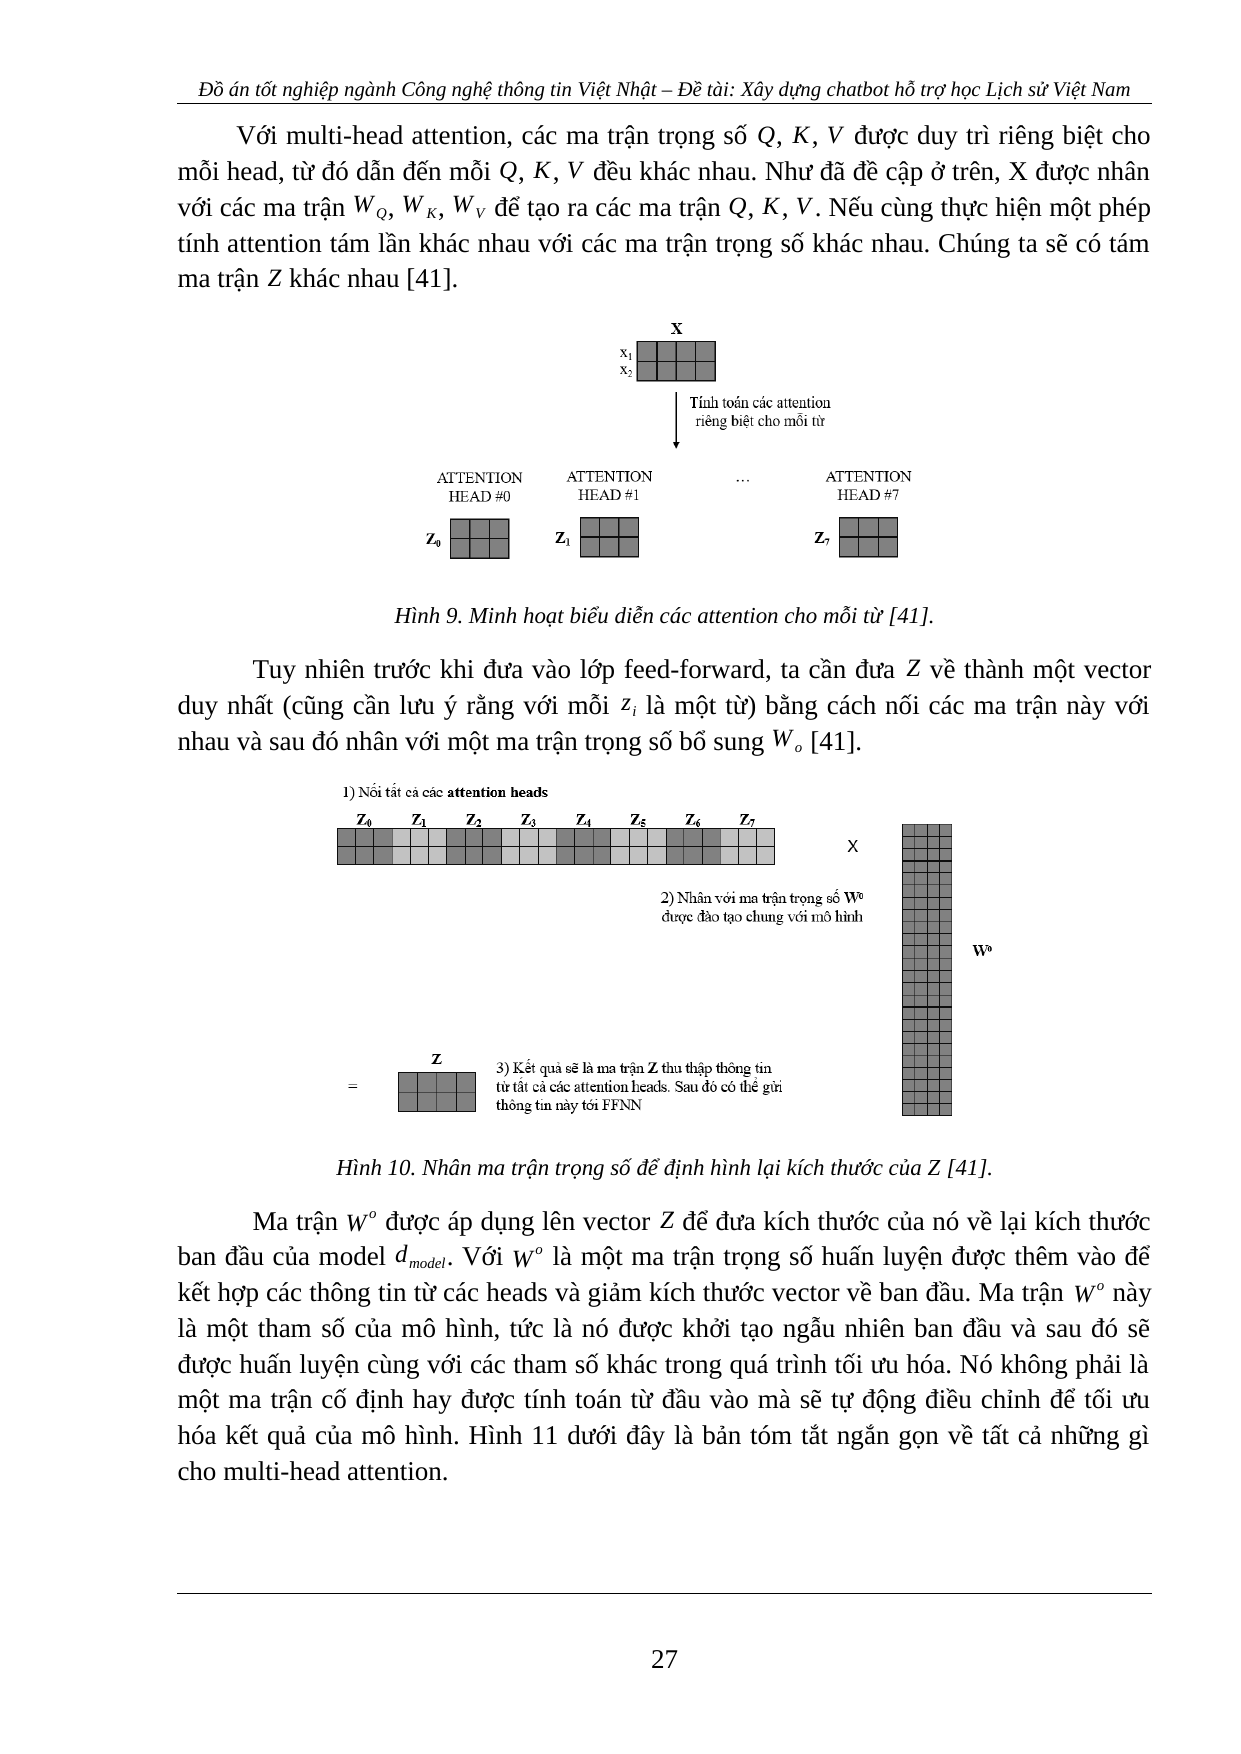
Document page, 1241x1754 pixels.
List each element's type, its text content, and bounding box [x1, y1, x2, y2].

text Hình 10. Nhân ma trận trọng số để định hình lại kích thước của Z . [177, 1154, 1152, 1180]
text Tuy nhiên trước khi đưa vào lớp feed-forward, ta cần đưa về thành một vector duy nhất (cũng cần lưu ý rằng với mỗi là một từ) bằng cách nối các ma trận này với nhau và sau đó nhân với một ma trận trọng số bổ sung . [177, 653, 1152, 756]
text Hình 9. Minh hoạt biểu diễn các attention cho mỗi từ . [177, 602, 1152, 628]
text Ma trận ​ được áp dụng lên vector để đưa kích thước của nó về lại kích thước ban đầu của model ​. ​Với là một ma trận trọng số huấn luyện được thêm vào để kết hợp các thông tin từ các heads và giảm kích thước vector về ban đầu. Ma trận ​ này là một tham số của mô hình, tức là nó được khởi tạo ngẫu nhiên ban đầu và sau đó sẽ được huấn luyện cùng với các tham số khác trong quá trình tối ưu hóa. Nó không phải là một ma trận cố định hay được tính toán từ đầu vào mà sẽ tự động điều chỉnh để tối ưu hóa kết quả của mô hình. Hình 11 dưới đây là bản tóm tắt ngắn gọn về tất cả những gì cho multi-head attention. [177, 1205, 1152, 1486]
text Với multi-head attention, các ma trận trọng số , , được duy trì riêng biệt cho mỗi head, từ đó dẫn đến mỗi , , đều khác nhau. Như đã đề cập ở trên, X được nhân với các ma trận , , để tạo ra các ma trận , , . Nếu cùng thực hiện một phép tính attention tám lần khác nhau với các ma trận trọng số khác nhau. Chúng ta sẽ có tám ma trận khác nhau . [177, 119, 1152, 294]
